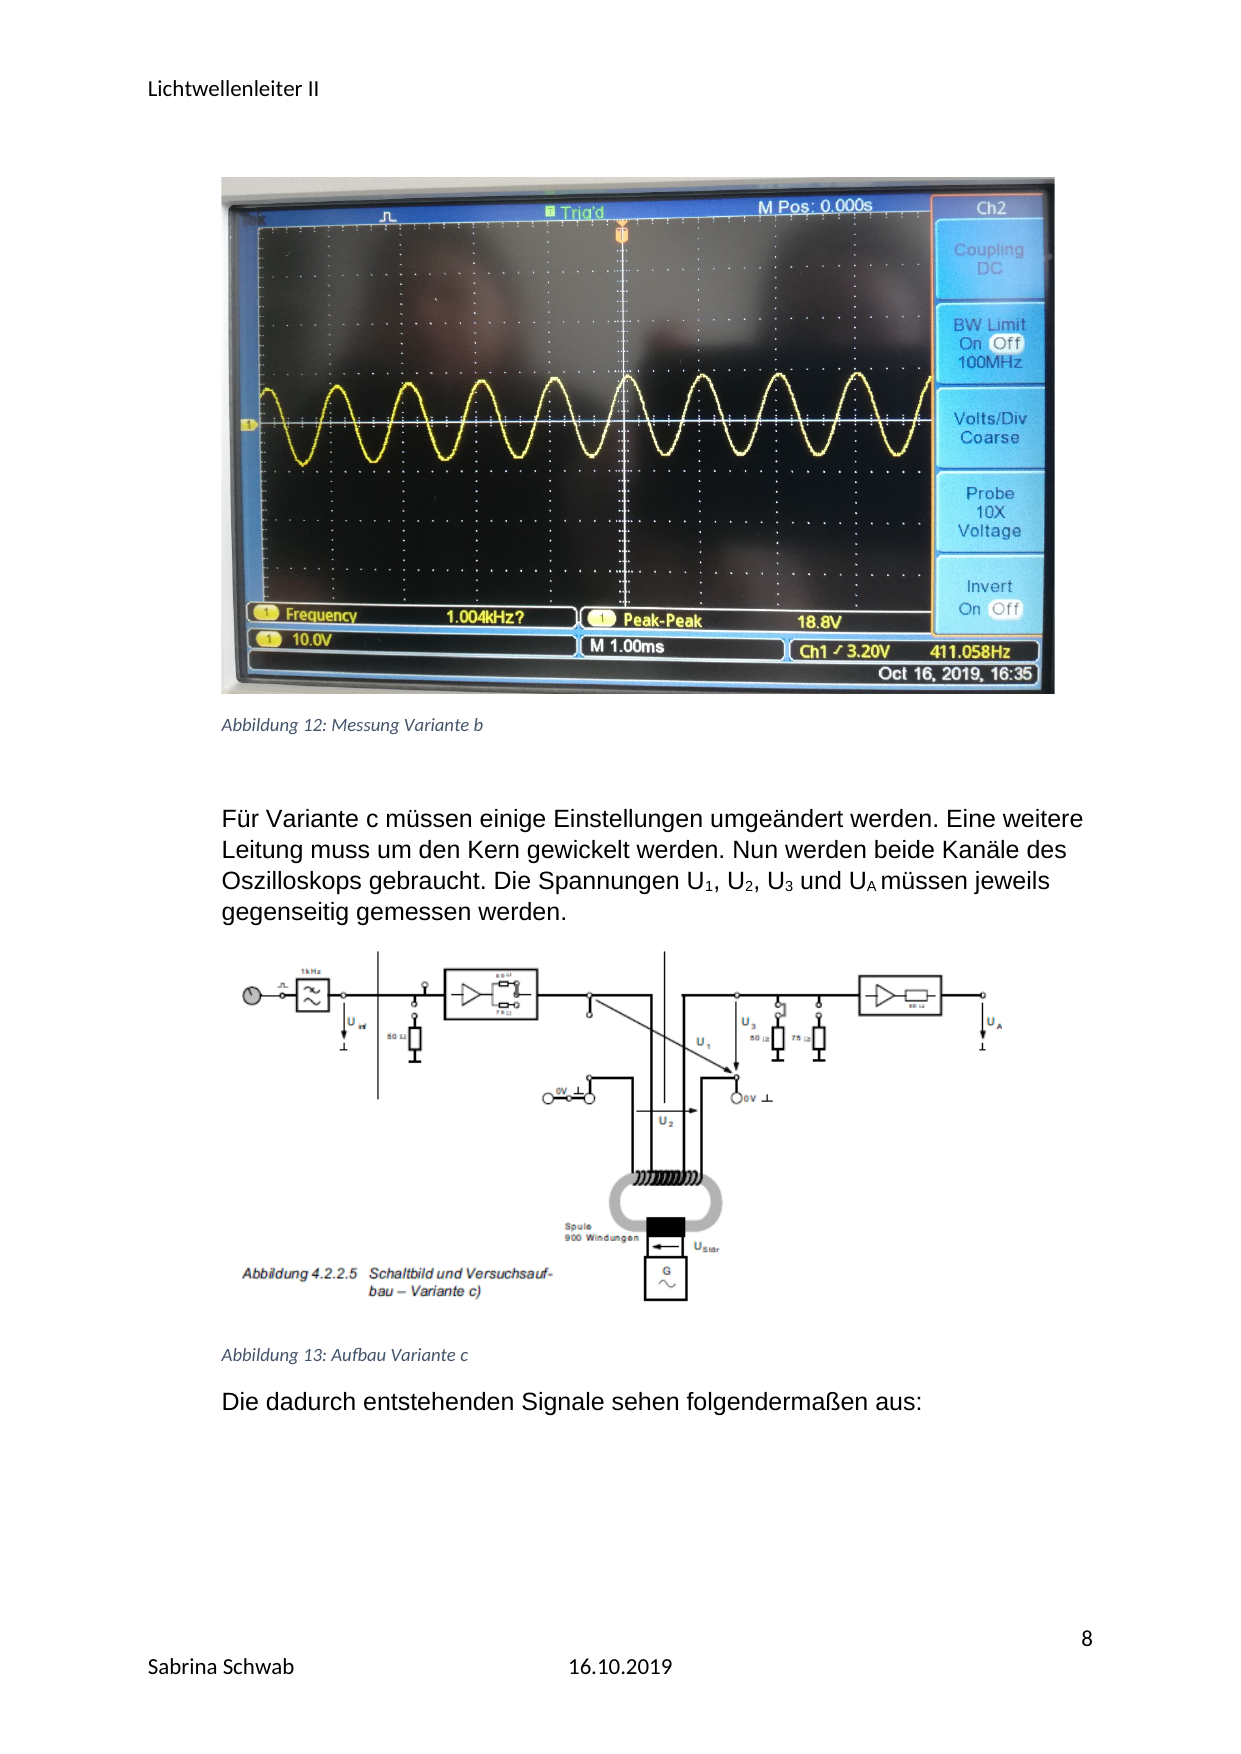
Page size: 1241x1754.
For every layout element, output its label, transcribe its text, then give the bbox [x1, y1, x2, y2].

text Die dadurch entstehenden Signale sehen folgendermaßen aus: [148, 1387, 1093, 1416]
picture [221, 177, 1055, 694]
picture [221, 944, 1012, 1325]
text Für Variante c müssen einige Einstellungen umgeändert werden. Eine weitere Leitung muss um den Kern gewickelt werden. Nun werden beide Kanäle des Oszilloskops gebraucht. Die Spannungen U1, U2, U3 und UA müssen jeweils gegenseitig gemessen werden. [221, 803, 1093, 925]
